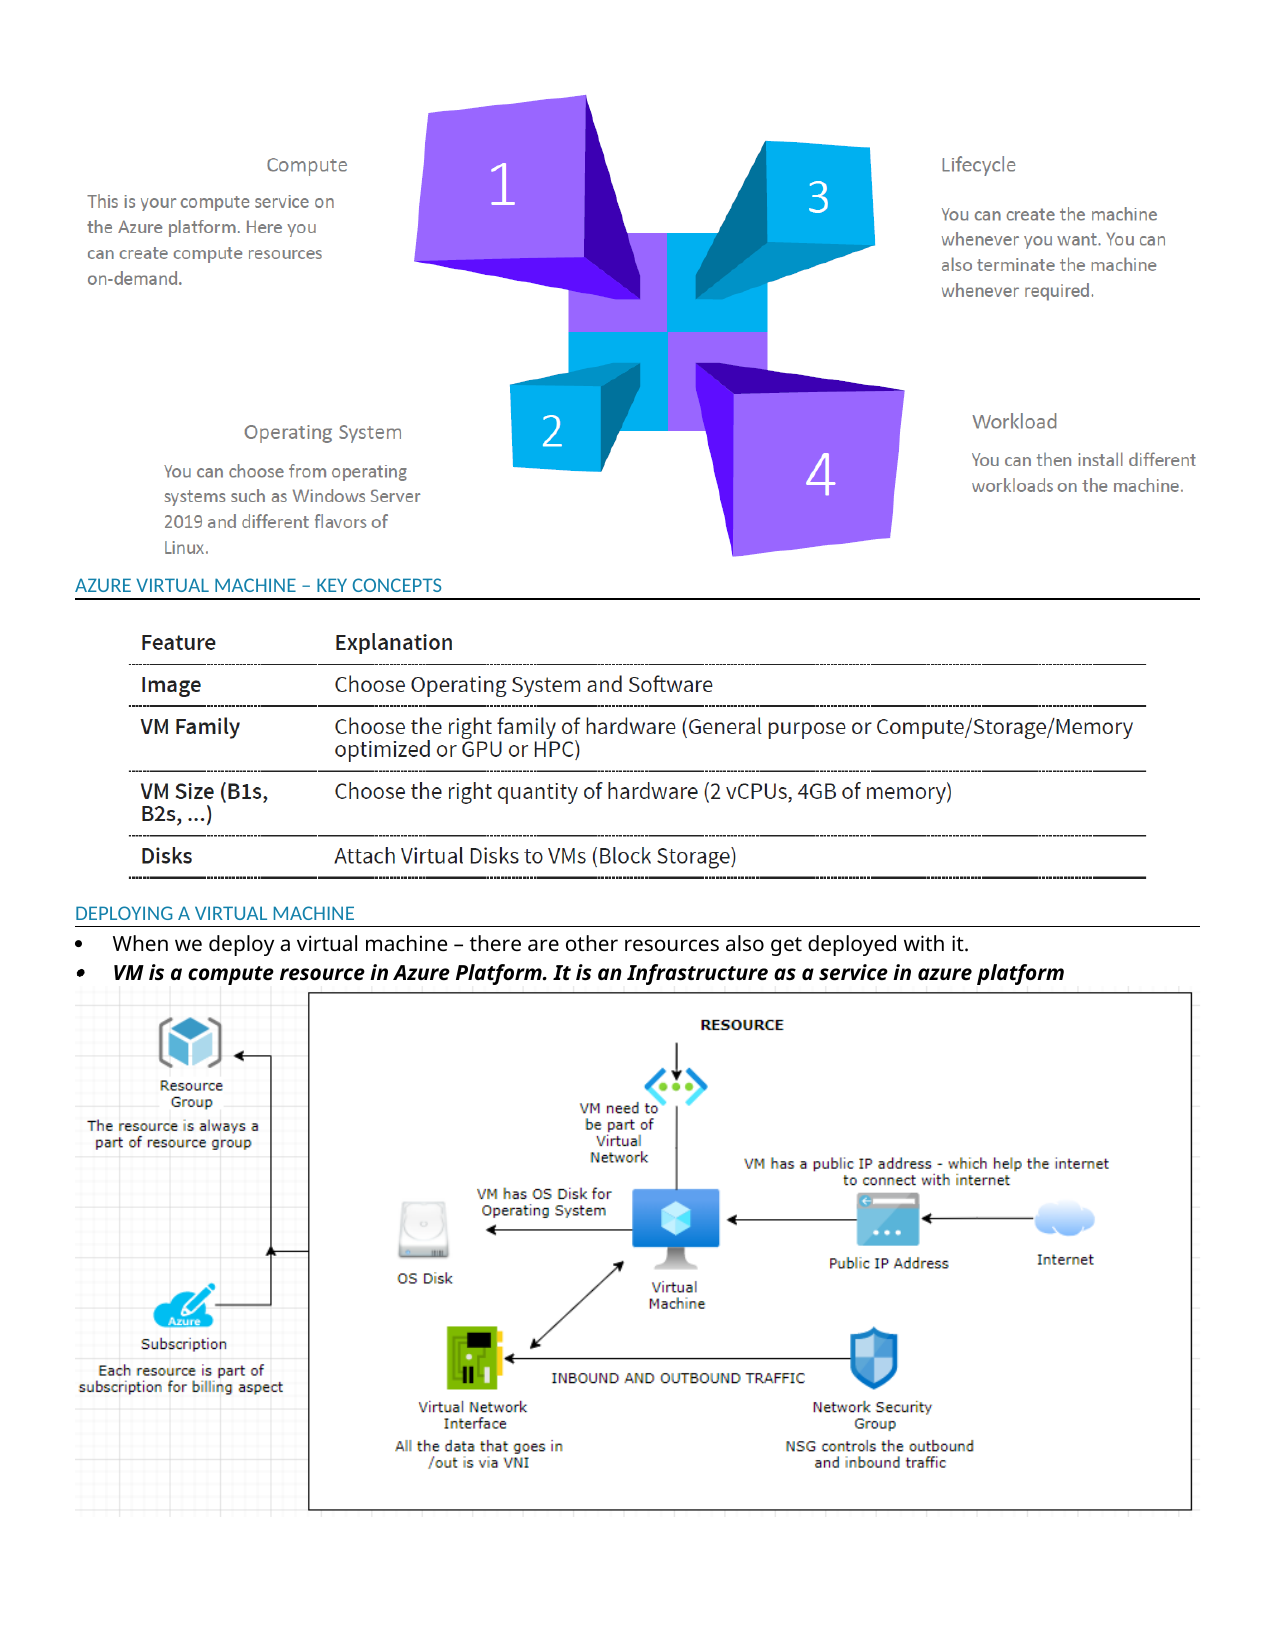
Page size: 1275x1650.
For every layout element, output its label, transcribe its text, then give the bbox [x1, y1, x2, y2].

picture [128, 630, 1147, 882]
picture [75, 75, 1200, 569]
list When we deploy a virtual machine – there are other resources also get deployed with it. [75, 929, 1200, 958]
picture [75, 986, 1200, 1517]
subtitle DEPLOYING A VIRTUAL MACHINE [75, 901, 1200, 926]
list VM is a compute resource in Azure Platform. It is an Infrastructure as a service in azure platform [75, 958, 1200, 986]
subtitle AZURE VIRTUAL MACHINE – KEY CONCEPTS [75, 573, 1200, 598]
